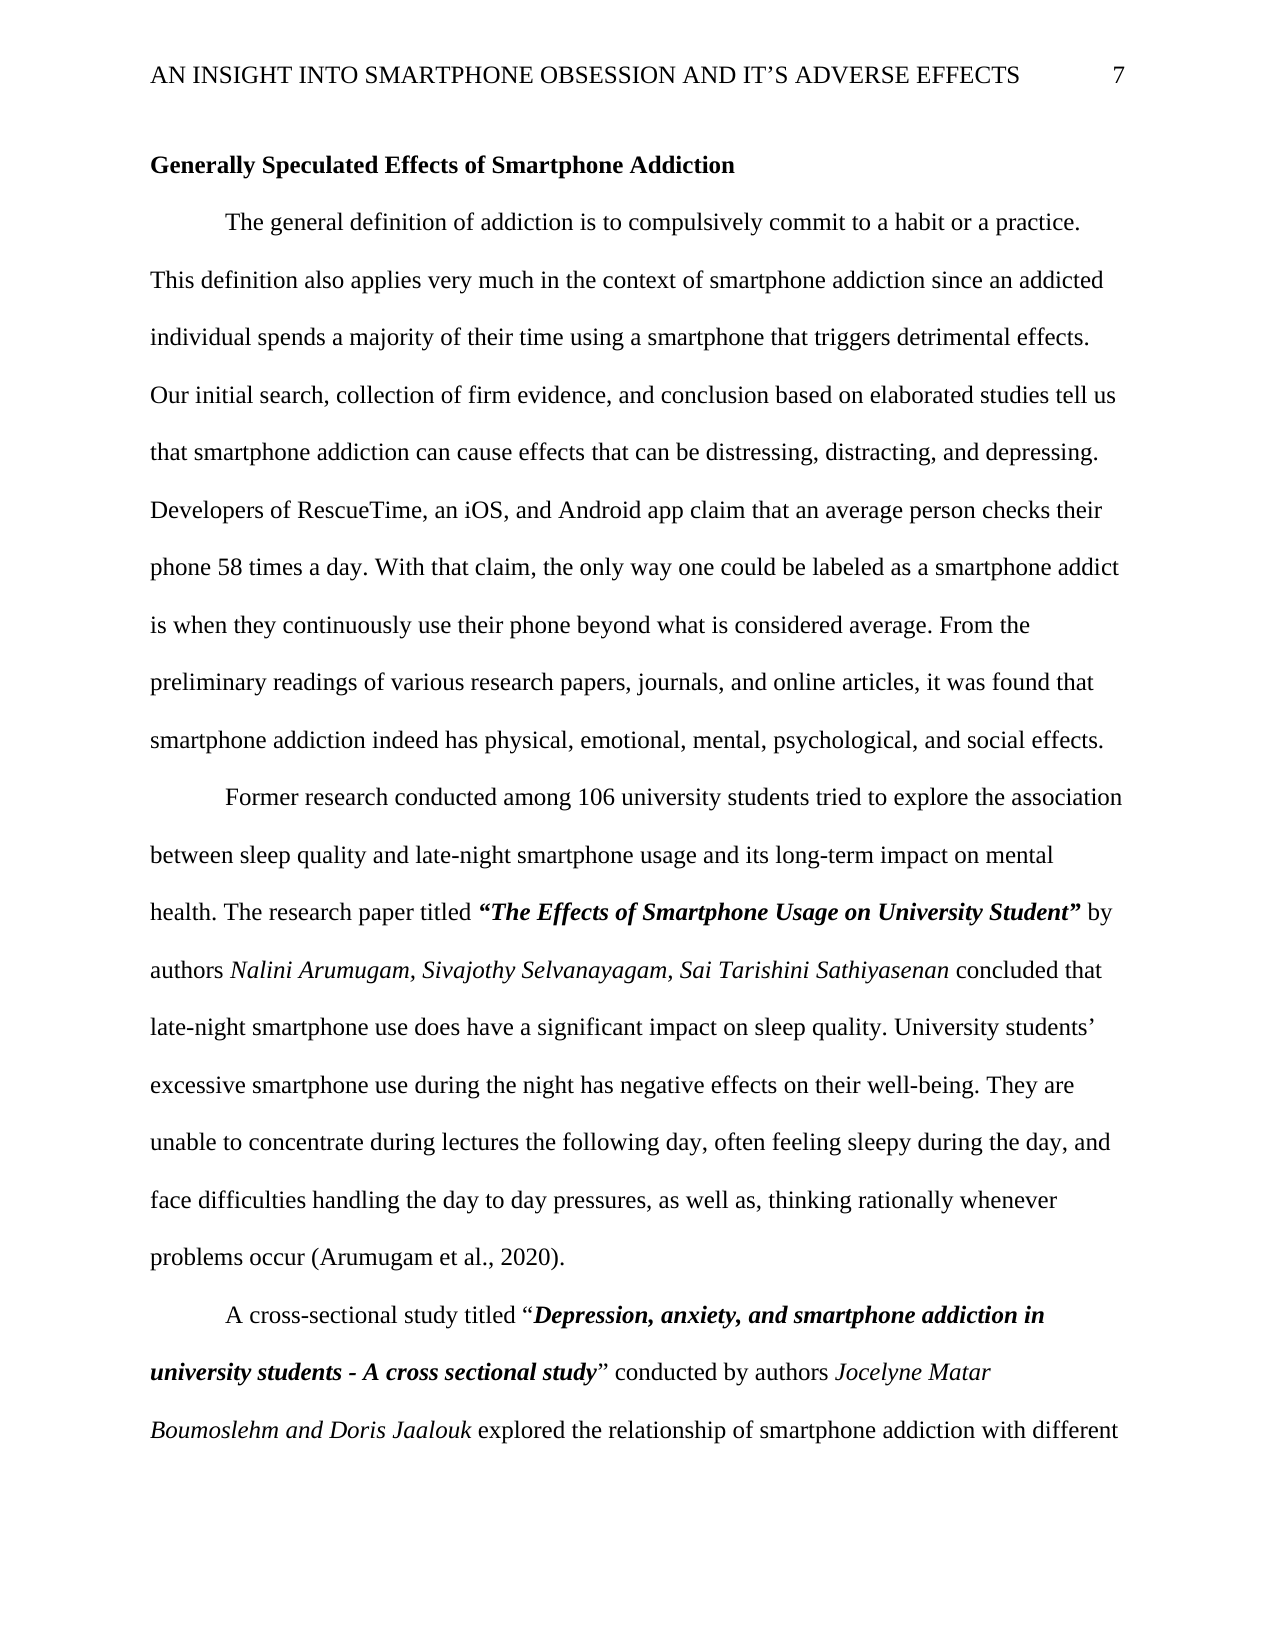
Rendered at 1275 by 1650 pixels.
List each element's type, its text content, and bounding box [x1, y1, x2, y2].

text Former research conducted among 106 university students tried to explore the association between sleep quality and late-night smartphone usage and its long-term impact on mental health. The research paper titled “The Effects of Smartphone Usage on University Student” by authors Nalini Arumugam, Sivajothy Selvanayagam, Sai Tarishini Sathiyasenan concluded that late-night smartphone use does have a significant impact on sleep quality. University students’ excessive smartphone use during the night has negative effects on their well-being. They are unable to concentrate during lectures the following day, often feeling sleepy during the day, and face difficulties handling the day to day pressures, as well as, thinking rationally whenever problems occur (Arumugam et al., 2020). [150, 782, 1125, 1271]
text Generally Speculated Effects of Smartphone Addiction [150, 150, 1125, 179]
text The general definition of addiction is to compulsively commit to a habit or a practice. This definition also applies very much in the context of smartphone addiction since an addicted individual spends a majority of their time using a smartphone that triggers detrimental effects. Our initial search, collection of firm evidence, and conclusion based on elaborated studies tell us that smartphone addiction can cause effects that can be distressing, distracting, and depressing. Developers of RescueTime, an iOS, and Android app claim that an average person checks their phone 58 times a day. With that claim, the only way one could be labeled as a smartphone addict is when they continuously use their phone beyond what is considered average. From the preliminary readings of various research papers, journals, and online articles, it was found that smartphone addiction indeed has physical, emotional, mental, psychological, and social effects. [150, 207, 1125, 754]
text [150, 1300, 1125, 1444]
